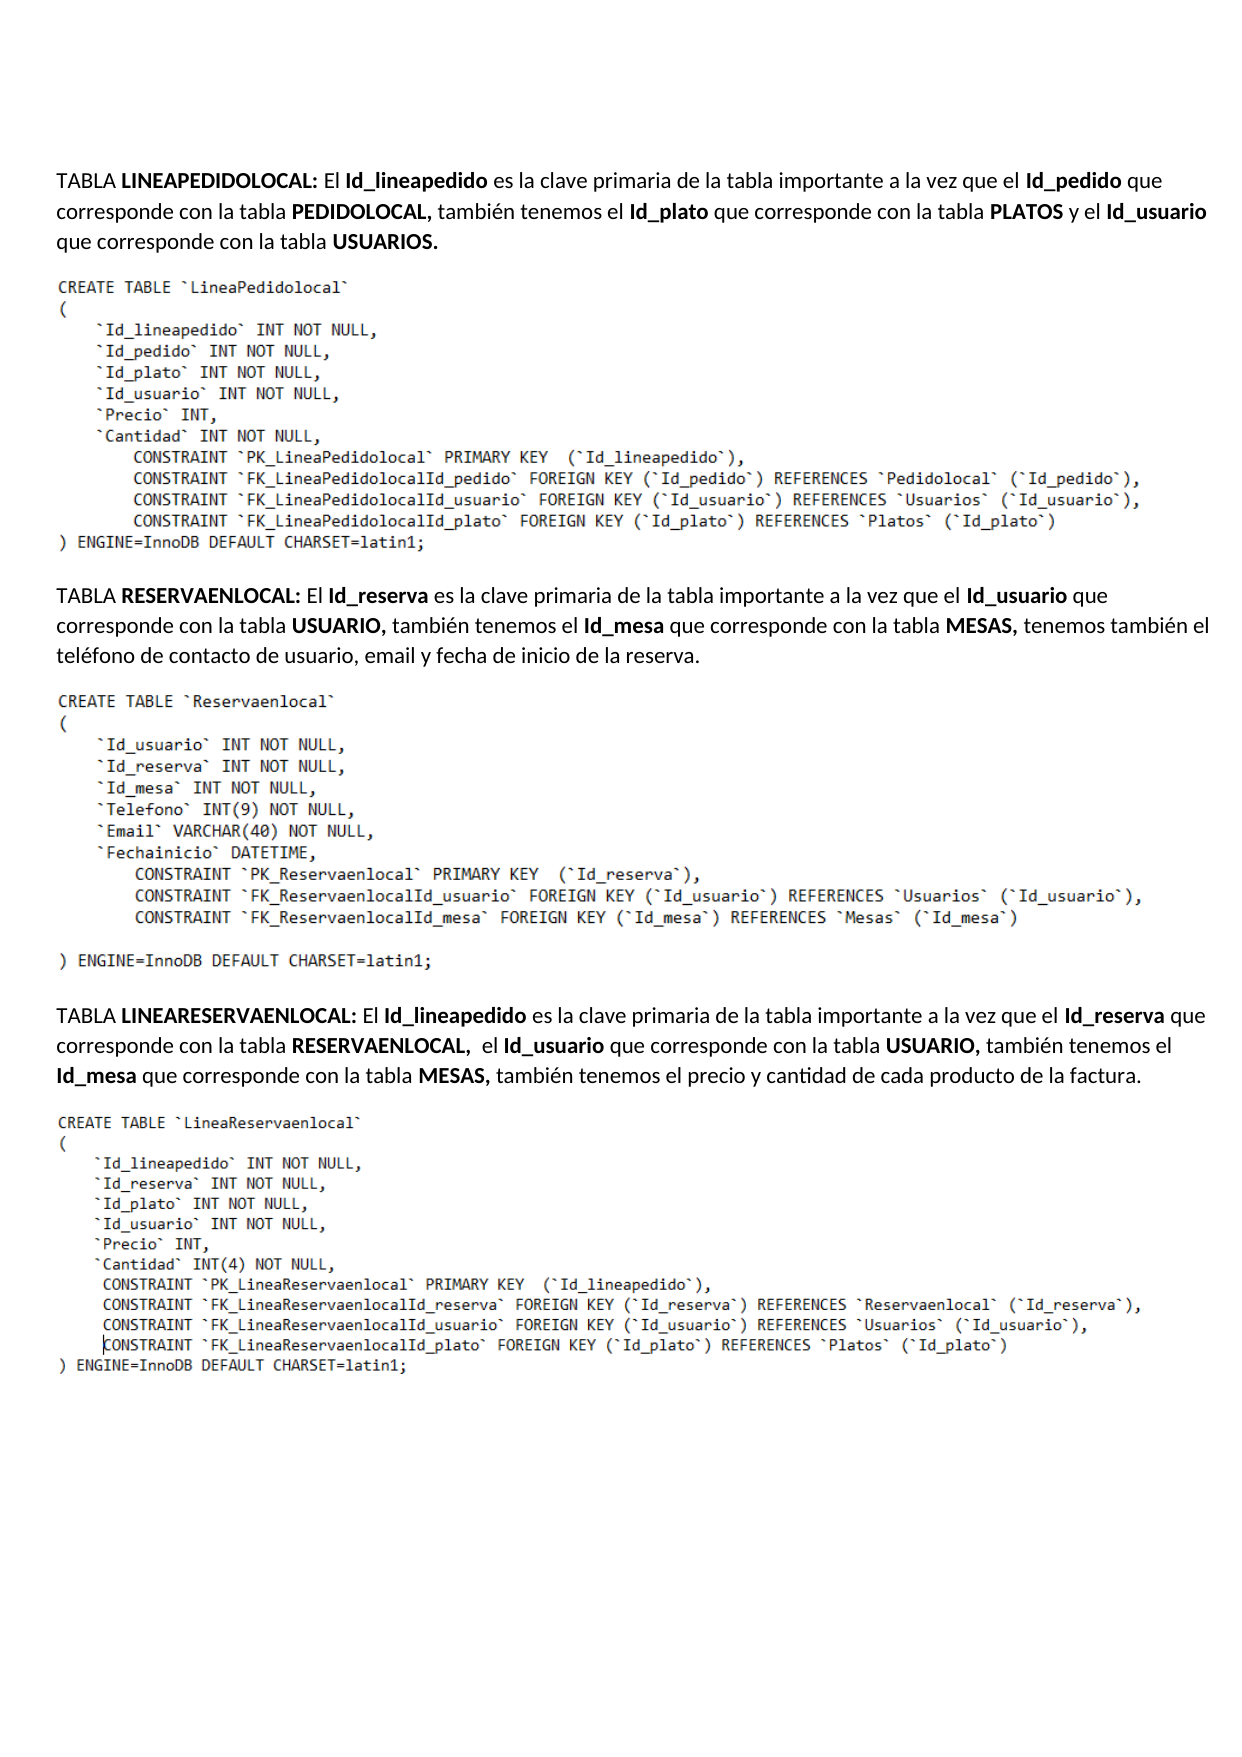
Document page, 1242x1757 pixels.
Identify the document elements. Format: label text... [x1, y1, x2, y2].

picture [56, 273, 1147, 562]
text TABLA LINEAPEDIDOLOCAL: El Id_lineapedido es la clave primaria de la tabla importante a la vez que el Id_pedido que corresponde con la tabla PEDIDOLOCAL, también tenemos el Id_plato que corresponde con la tabla PLATOS y el Id_usuario que corresponde con la tabla USUARIOS. [56, 167, 1210, 255]
picture [56, 1108, 1147, 1383]
text TABLA LINEARESERVAENLOCAL: El Id_lineapedido es la clave primaria de la tabla importante a la vez que el Id_reserva que corresponde con la tabla RESERVAENLOCAL, el Id_usuario que corresponde con la tabla USUARIO, también tenemos el Id_mesa que corresponde con la tabla MESAS, también tenemos el precio y cantidad de cada producto de la factura. [56, 1001, 1210, 1089]
text TABLA RESERVAENLOCAL: El Id_reserva es la clave primaria de la tabla importante a la vez que el Id_usuario que corresponde con la tabla USUARIO, también tenemos el Id_mesa que corresponde con la tabla MESAS, tenemos también el teléfono de contacto de usuario, email y fecha de inicio de la reserva. [56, 581, 1210, 669]
picture [56, 688, 1147, 982]
